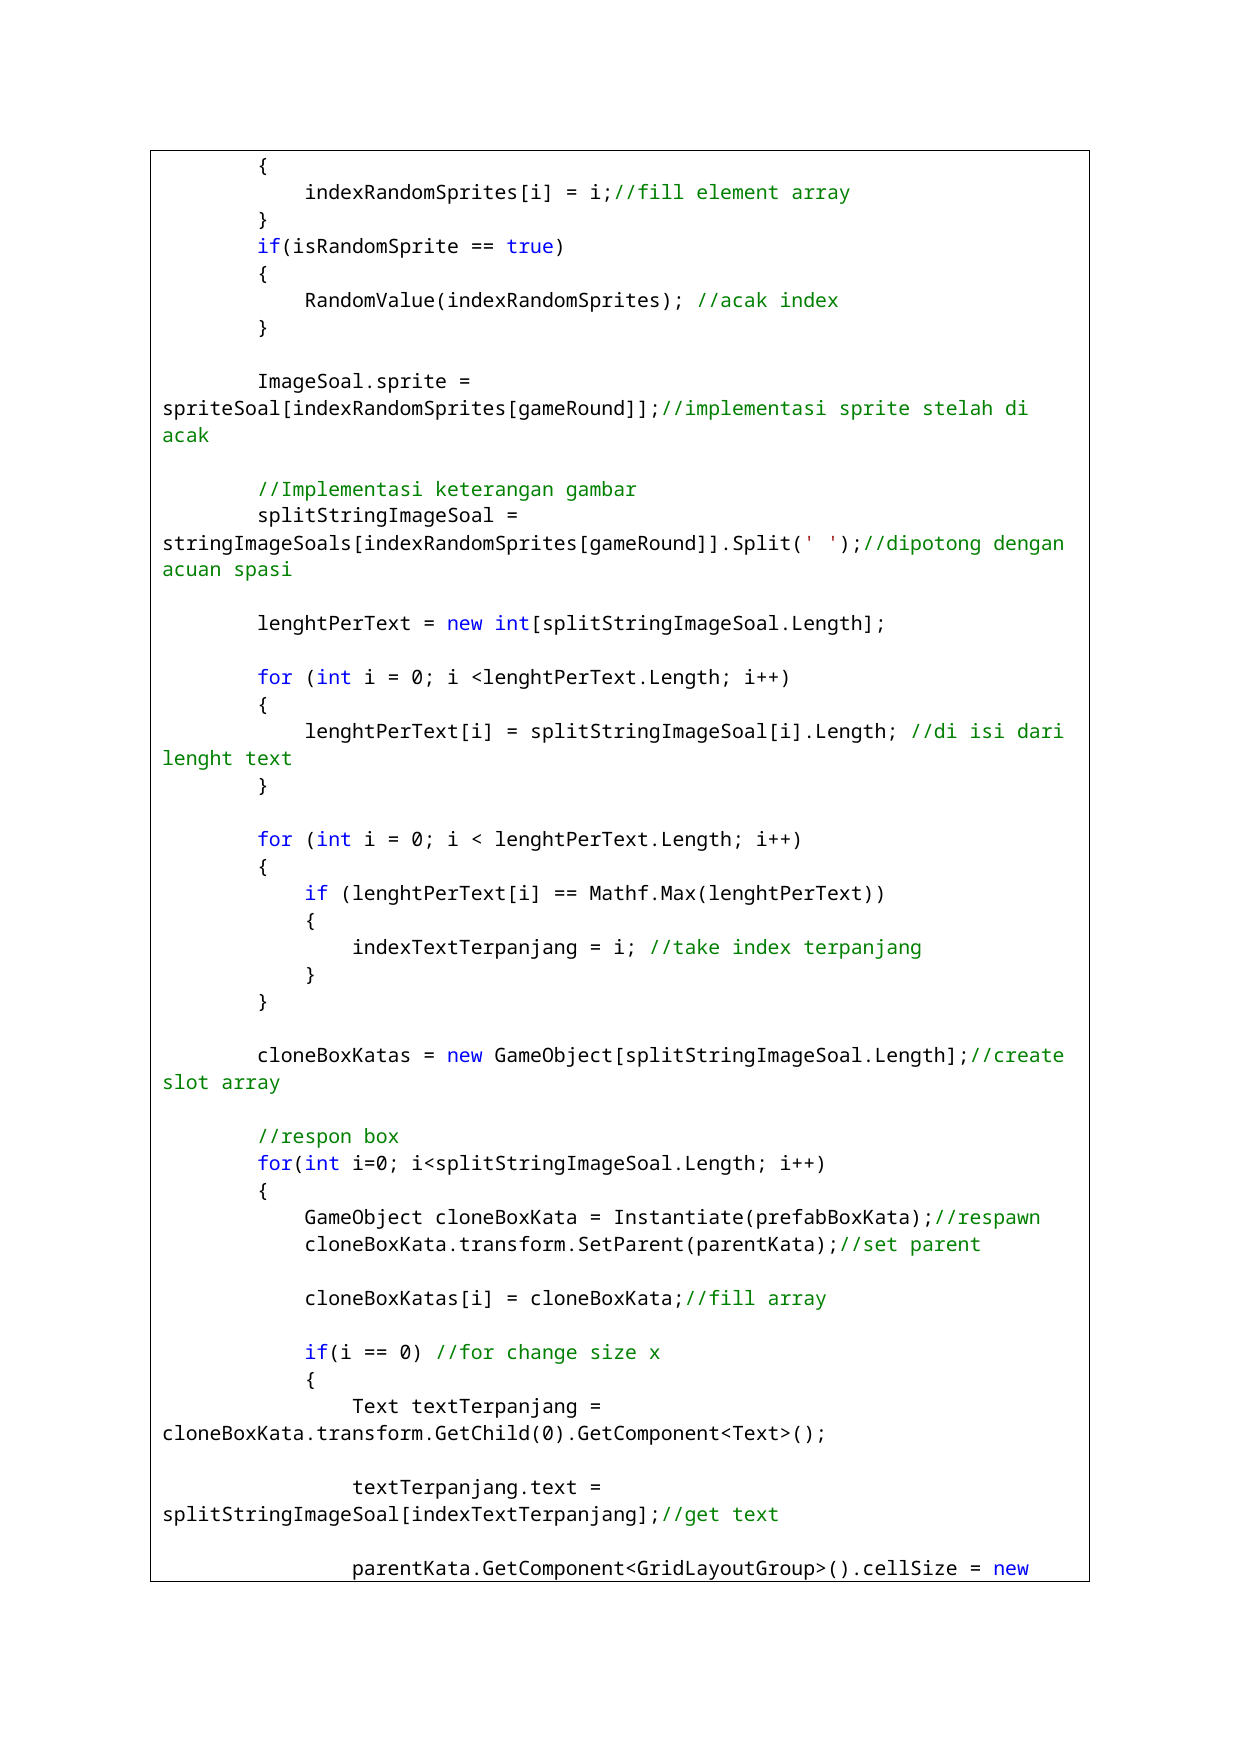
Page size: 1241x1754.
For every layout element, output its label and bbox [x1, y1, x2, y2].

table_header [151, 151, 1089, 1581]
